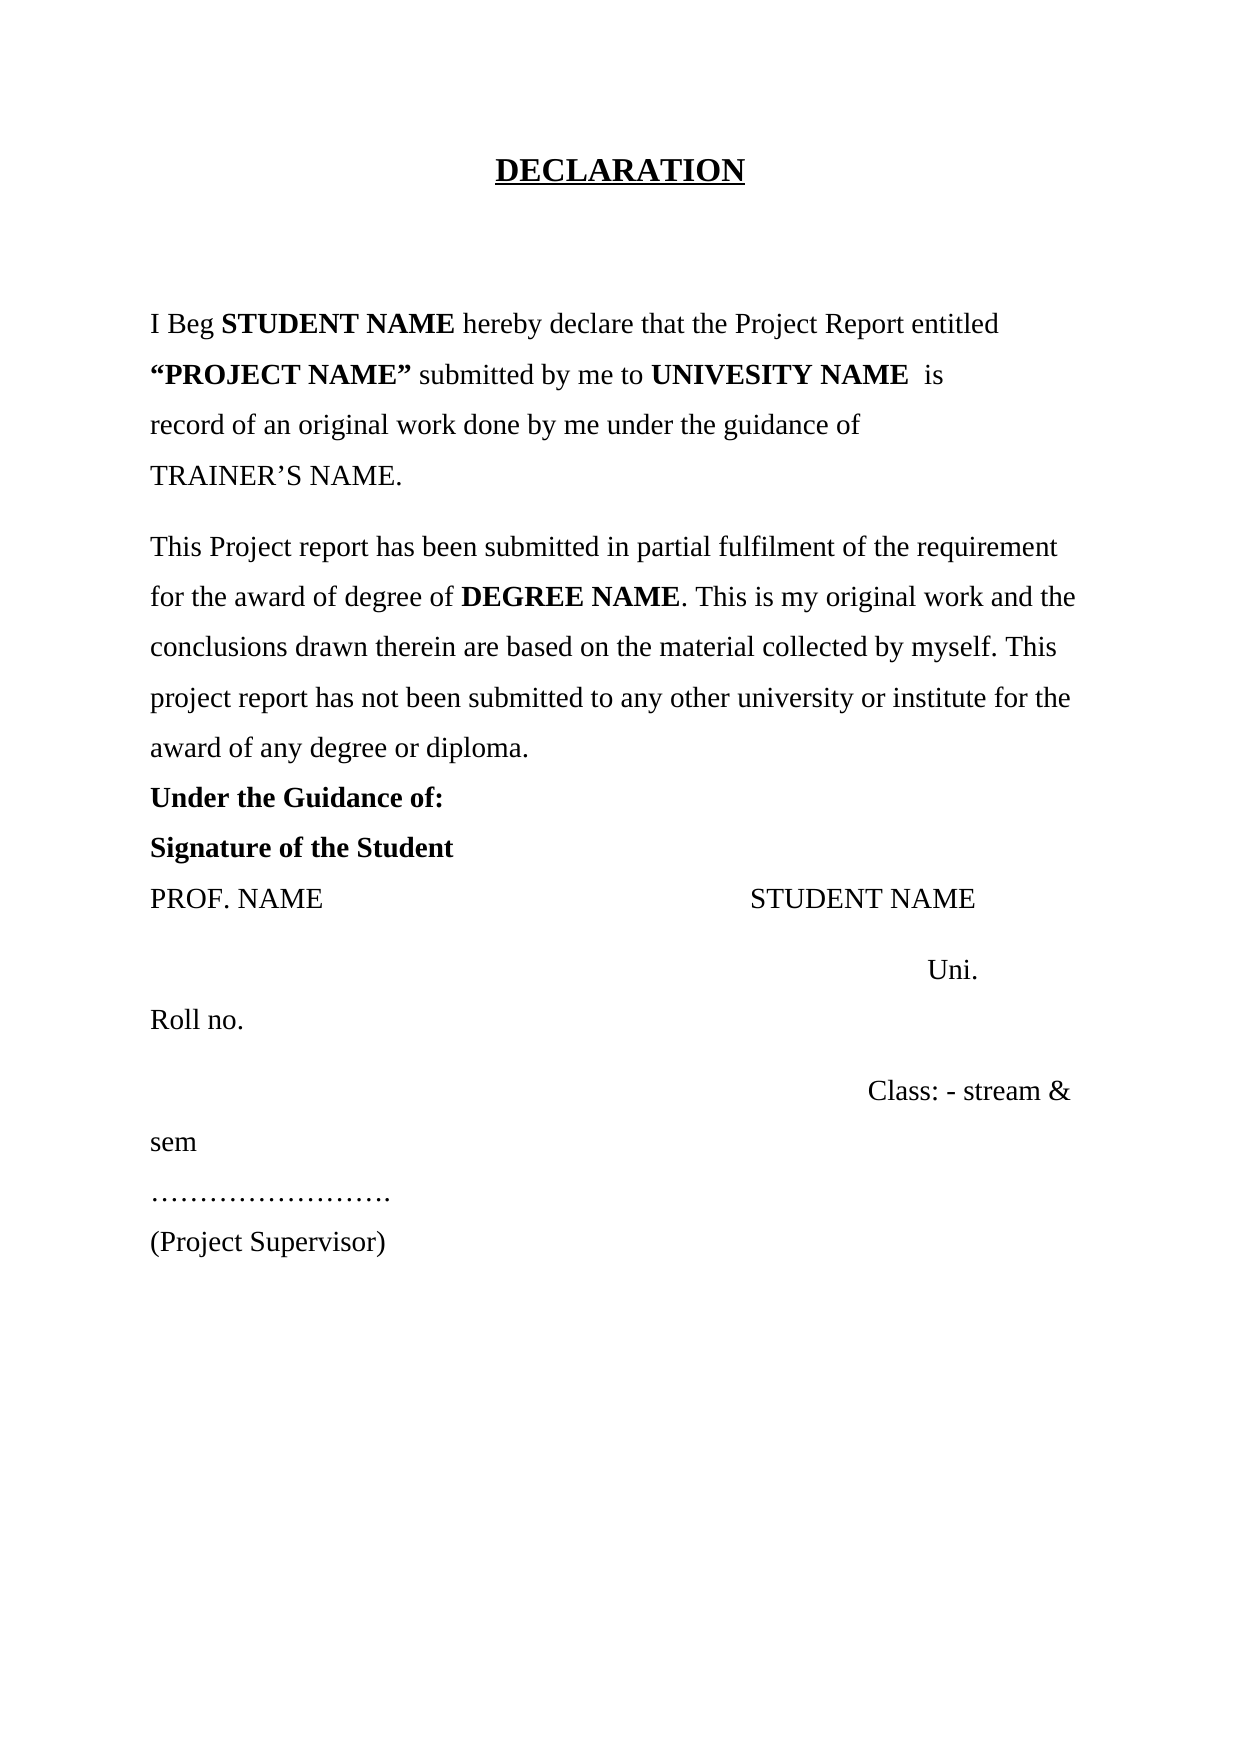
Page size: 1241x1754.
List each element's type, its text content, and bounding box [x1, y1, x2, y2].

text I Beg STUDENT NAME hereby declare that the Project Report entitled “PROJECT NAME” submitted by me to UNIVESITY NAME is record of an original work done by me under the guidance of TRAINER’S NAME. [150, 307, 1015, 491]
text Uni. Roll no. [150, 952, 1015, 1036]
text Class: - stream & sem [150, 1073, 1090, 1157]
text DECLARATION [150, 150, 1090, 188]
text (Project Supervisor) [150, 1224, 1090, 1258]
text This Project report has been submitted in partial fulfilment of the requirement for the award of degree of DEGREE NAME. This is my original work and the conclusions drawn therein are based on the material collected by myself. This project report has not been submitted to any other university or institute for the award of any degree or diploma. [150, 529, 1090, 763]
text Under the Guidance of: Signature of the Student [150, 780, 1090, 864]
text PROF. NAME STUDENT NAME [150, 881, 1015, 914]
text ……………………. [150, 1174, 1090, 1208]
